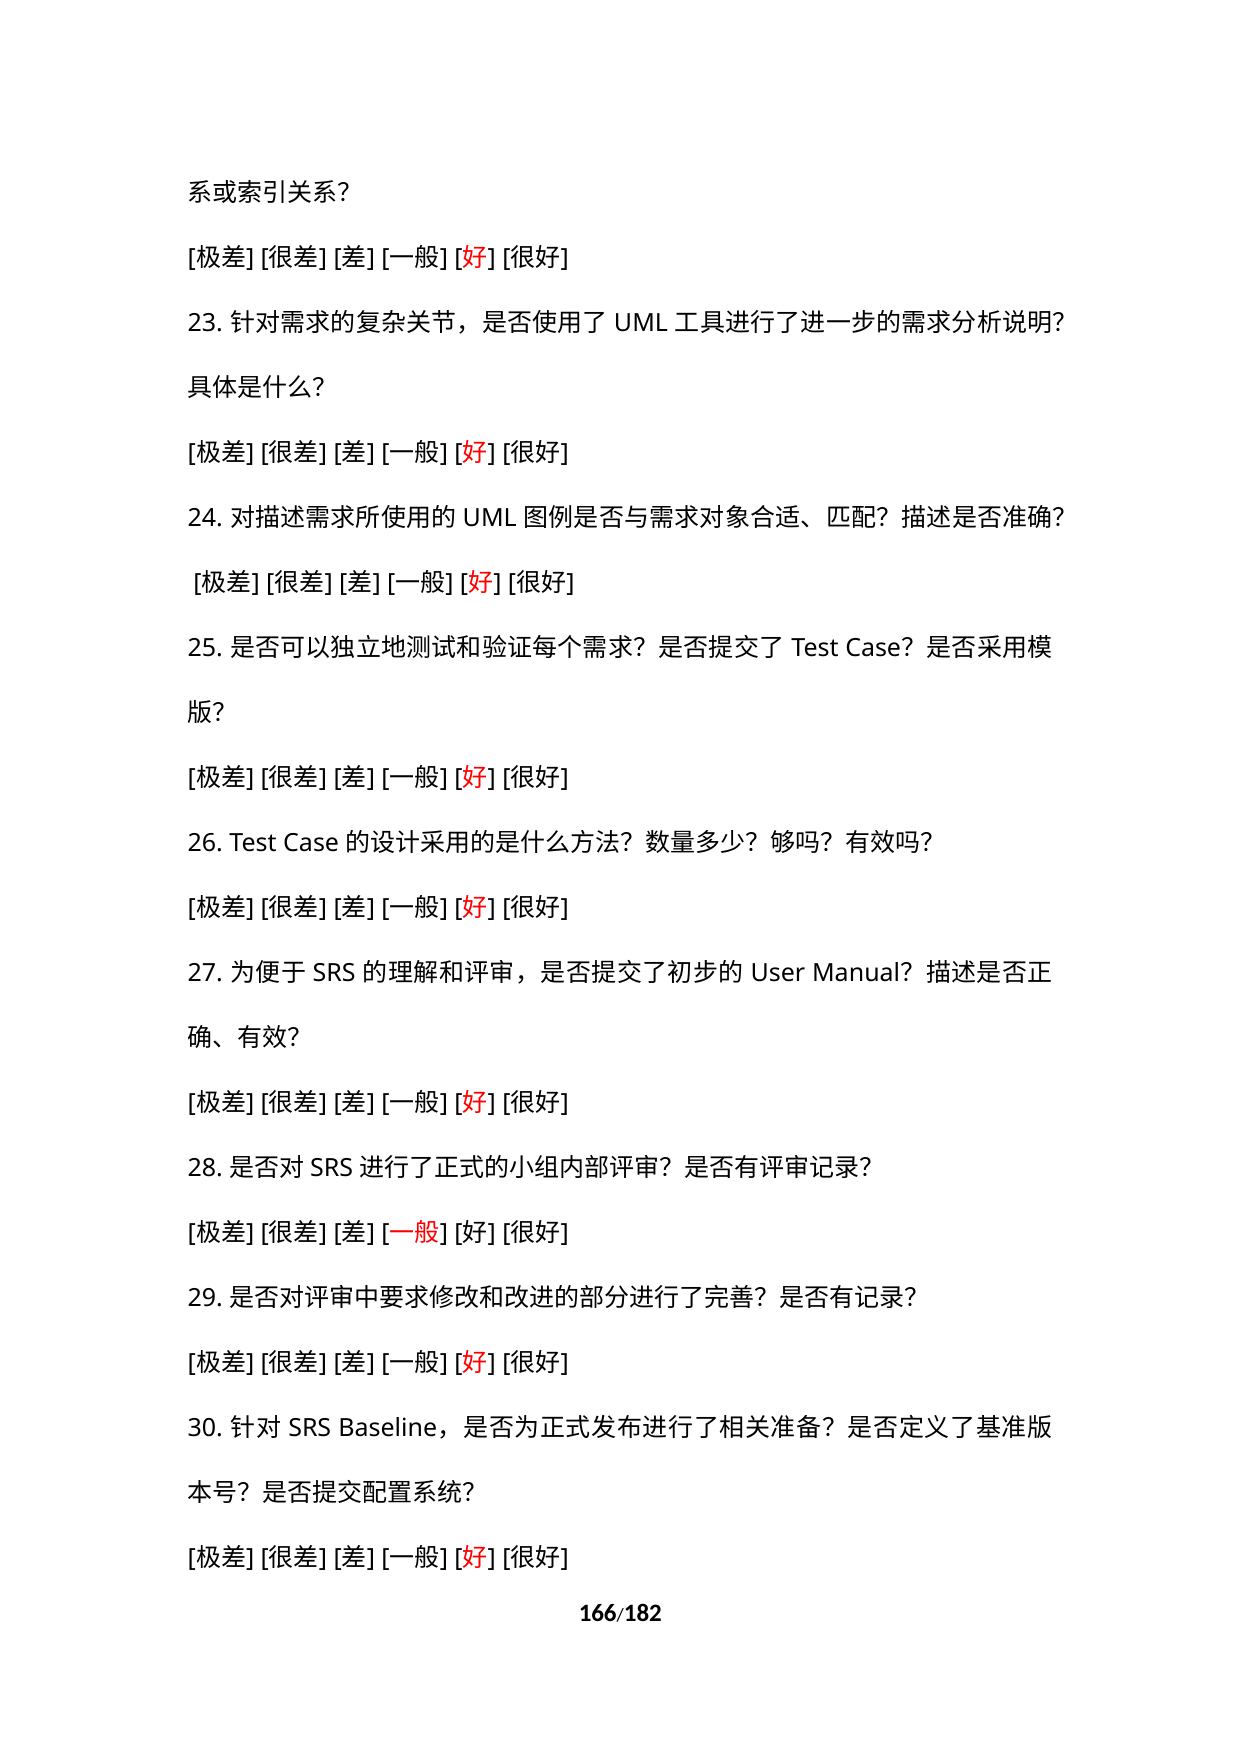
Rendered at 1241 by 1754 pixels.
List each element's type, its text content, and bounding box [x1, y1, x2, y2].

text [极差] [很差] [差] [一般] [好] [很好] [187, 743, 1053, 808]
text 25. 是否可以独立地测试和验证每个需求？是否提交了 Test Case？是否采用模版？ [187, 613, 1053, 743]
text [极差] [很差] [差] [一般] [好] [很好] [187, 1328, 1053, 1393]
text [极差] [很差] [差] [一般] [好] [很好] [187, 1198, 1053, 1263]
text [极差] [很差] [差] [一般] [好] [很好] [187, 873, 1053, 938]
text [极差] [很差] [差] [一般] [好] [很好] [187, 418, 1053, 483]
text 27. 为便于 SRS 的理解和评审，是否提交了初步的 User Manual？描述是否正确、有效？ [187, 938, 1053, 1068]
text 26. Test Case 的设计采用的是什么方法？数量多少？够吗？有效吗？ [187, 808, 1053, 873]
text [187, 158, 1053, 223]
text 23. 针对需求的复杂关节，是否使用了 UML 工具进行了进一步的需求分析说明？具体是什么？ [187, 288, 1053, 418]
text 30. 针对 SRS Baseline，是否为正式发布进行了相关准备？是否定义了基准版本号？是否提交配置系统？ [187, 1393, 1053, 1523]
text [极差] [很差] [差] [一般] [好] [很好] [187, 223, 1053, 288]
text [极差] [很差] [差] [一般] [好] [很好] [187, 1068, 1053, 1133]
text [极差] [很差] [差] [一般] [好] [很好] [187, 1523, 1053, 1588]
text 28. 是否对 SRS 进行了正式的小组内部评审？是否有评审记录？ [187, 1133, 1053, 1198]
text 24. 对描述需求所使用的 UML 图例是否与需求对象合适、匹配？描述是否准确？ [极差] [很差] [差] [一般] [好] [很好] [187, 483, 1053, 613]
text 29. 是否对评审中要求修改和改进的部分进行了完善？是否有记录？ [187, 1263, 1053, 1328]
